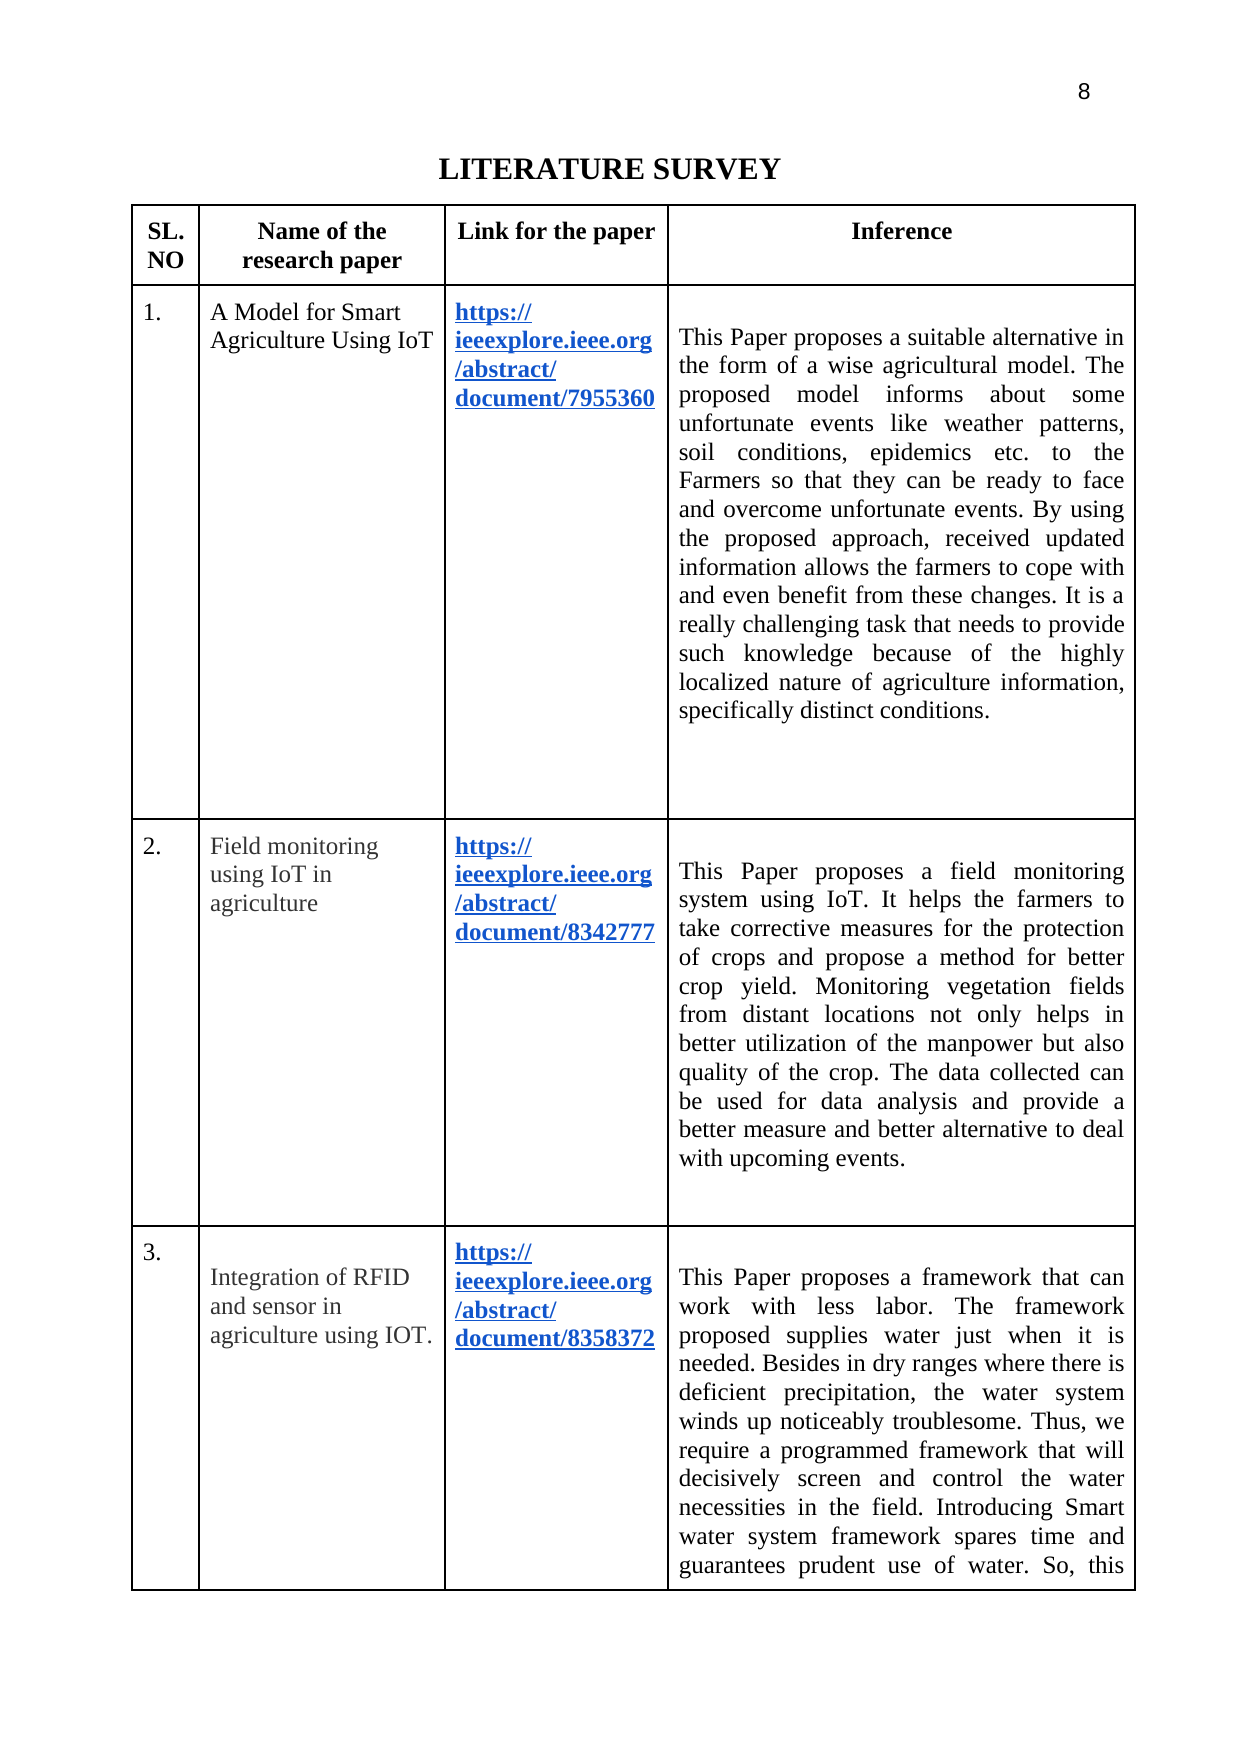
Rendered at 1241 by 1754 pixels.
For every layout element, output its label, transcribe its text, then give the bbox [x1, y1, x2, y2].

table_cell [200, 1227, 444, 1589]
text LITERATURE SURVEY [150, 150, 1069, 186]
table_cell A Model for Smart Agriculture Using IoT [200, 286, 444, 818]
table_header Link for the paper [446, 206, 667, 284]
table_cell This Paper proposes a field monitoring system using IoT. It helps the farmers to take corrective measures for the protection of crops and propose a method for better crop yield. Monitoring vegetation fields from distant locations not only helps in better utilization of the manpower but also quality of the crop. The data collected can be used for data analysis and provide a better measure and better alternative to deal with upcoming events. [669, 820, 1134, 1225]
table_header Name of the research paper [200, 206, 444, 284]
table_cell https://ieeexplore.ieee.org/abstract/document/7955360 [446, 286, 667, 818]
table_cell 3. [133, 1227, 198, 1589]
table_cell Field monitoring using IoT in agriculture [200, 820, 444, 1225]
table_cell This Paper proposes a suitable alternative in the form of a wise agricultural model. The proposed model informs about some unfortunate events like weather patterns, soil conditions, epidemics etc. to the Farmers so that they can be ready to face and overcome unfortunate events. By using the proposed approach, received updated information allows the farmers to cope with and even benefit from these changes. It is a really challenging task that needs to provide such knowledge because of the highly localized nature of agriculture information, specifically distinct conditions. [669, 286, 1134, 818]
table_cell https://ieeexplore.ieee.org/abstract/document/8342777 [446, 820, 667, 1225]
table_cell 1. [133, 286, 198, 818]
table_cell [446, 1227, 667, 1589]
table_header Inference [669, 206, 1134, 284]
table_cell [669, 1227, 1134, 1589]
table_cell 2. [133, 820, 198, 1225]
table_header SL.NO [133, 206, 198, 284]
